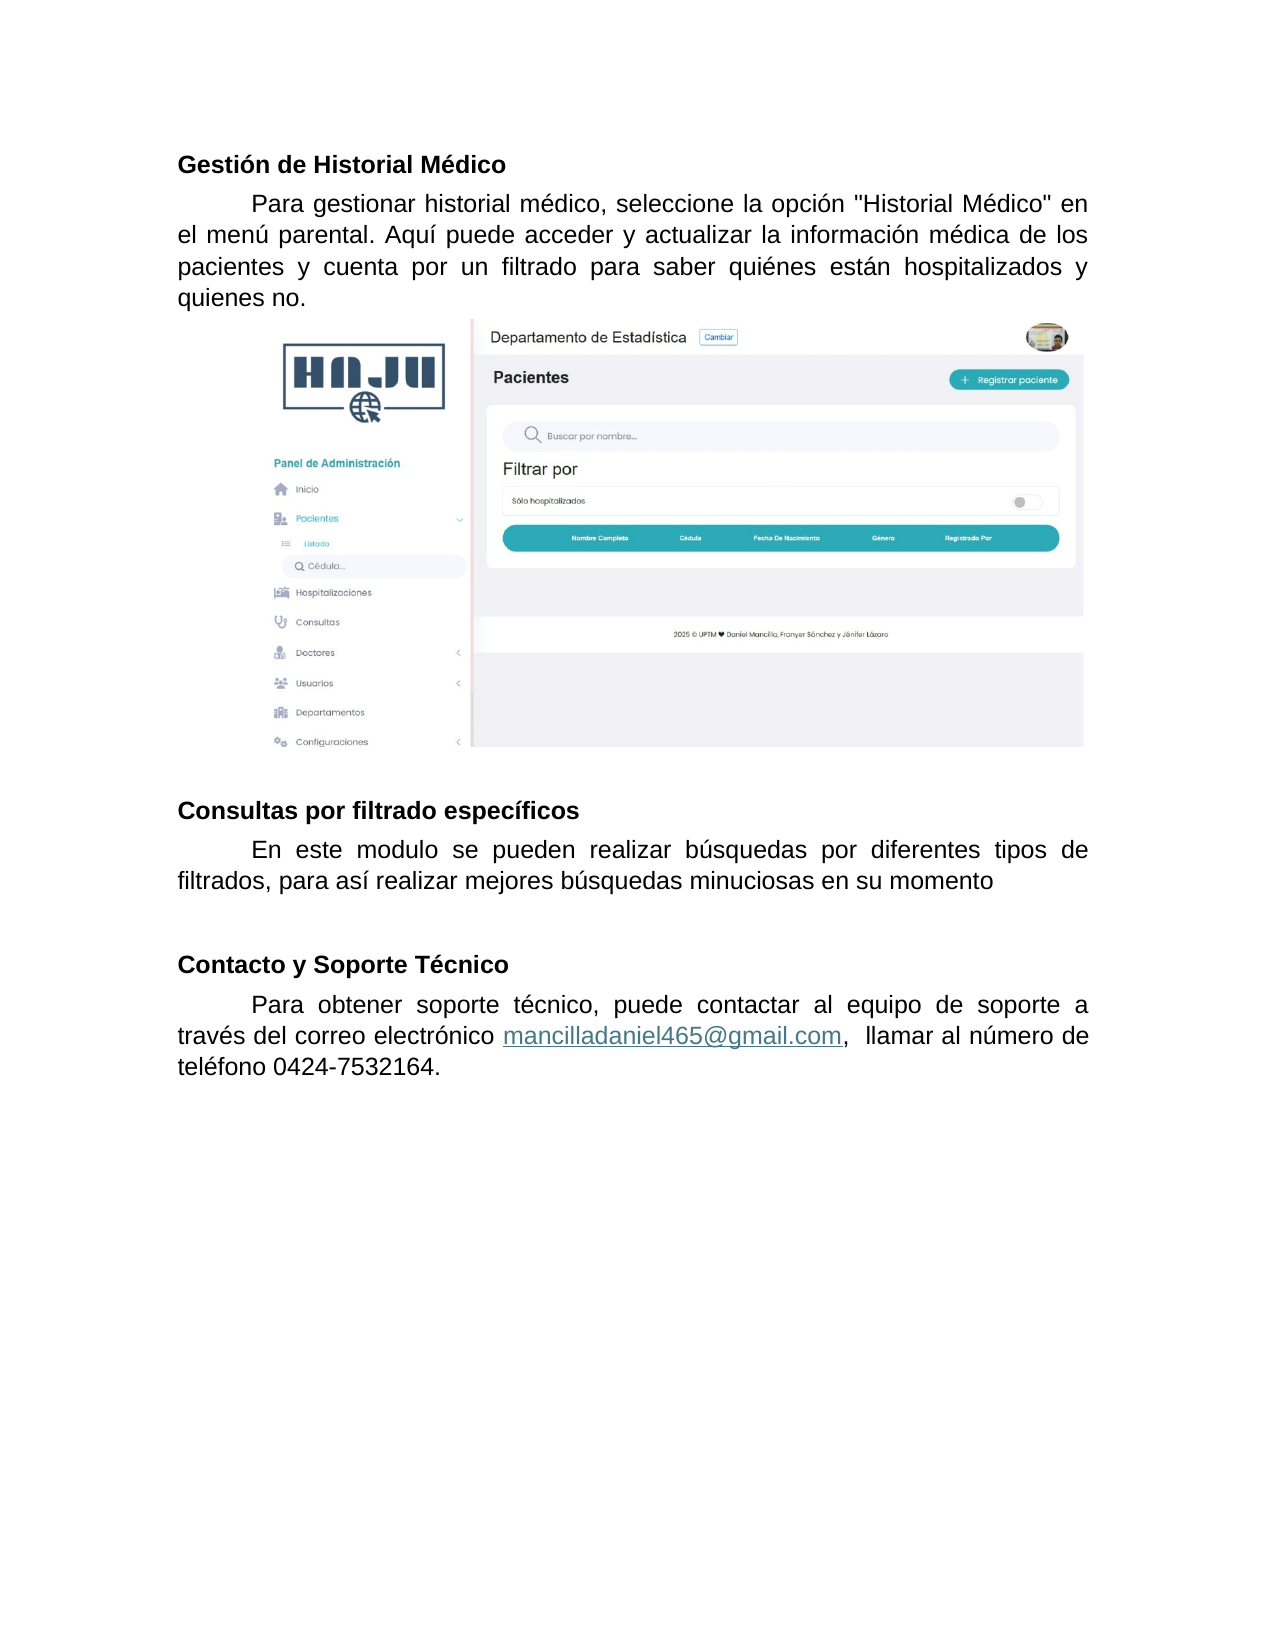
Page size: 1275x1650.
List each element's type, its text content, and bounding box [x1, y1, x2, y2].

text Para gestionar historial médico, seleccione la opción "Historial Médico" en el menú parental. Aquí puede acceder y actualizar la información médica de los pacientes y cuenta por un filtrado para saber quiénes están hospitalizados y quienes no. [177, 187, 1090, 312]
text Consultas por filtrado específicos [177, 793, 1090, 824]
text En este modulo se pueden realizar búsquedas por diferentes tipos de filtrados, para así realizar mejores búsquedas minuciosas en su momento [177, 832, 1090, 895]
text Gestión de Historial Médico [177, 148, 1090, 179]
text Contacto y Soporte Técnico [177, 948, 1090, 979]
picture [257, 319, 1084, 747]
text Para obtener soporte técnico, puede contactar al equipo de soporte a través del correo electrónico mancilladaniel465@gmail.com, llamar al número de teléfono 0424-7532164. [177, 987, 1090, 1081]
